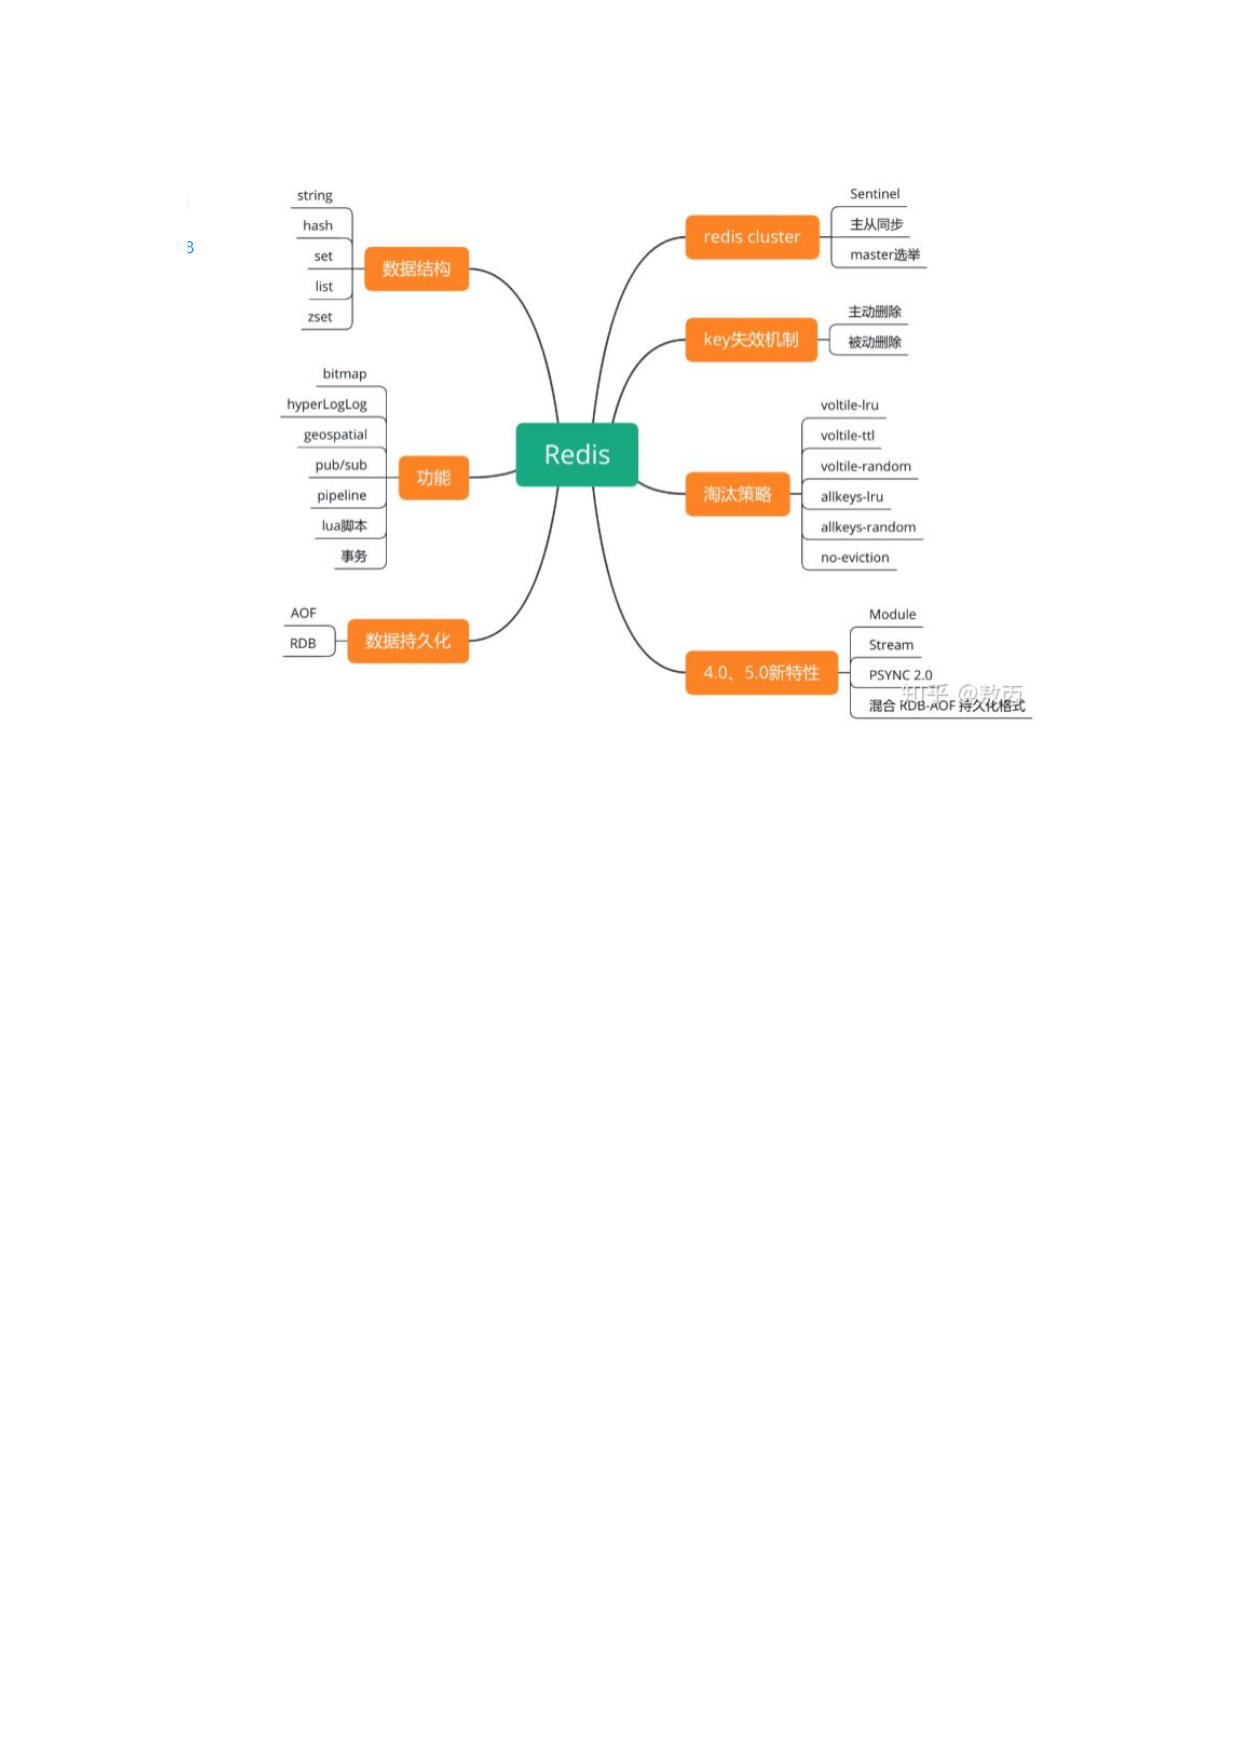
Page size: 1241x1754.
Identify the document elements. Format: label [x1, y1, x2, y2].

picture [187, 162, 1053, 736]
